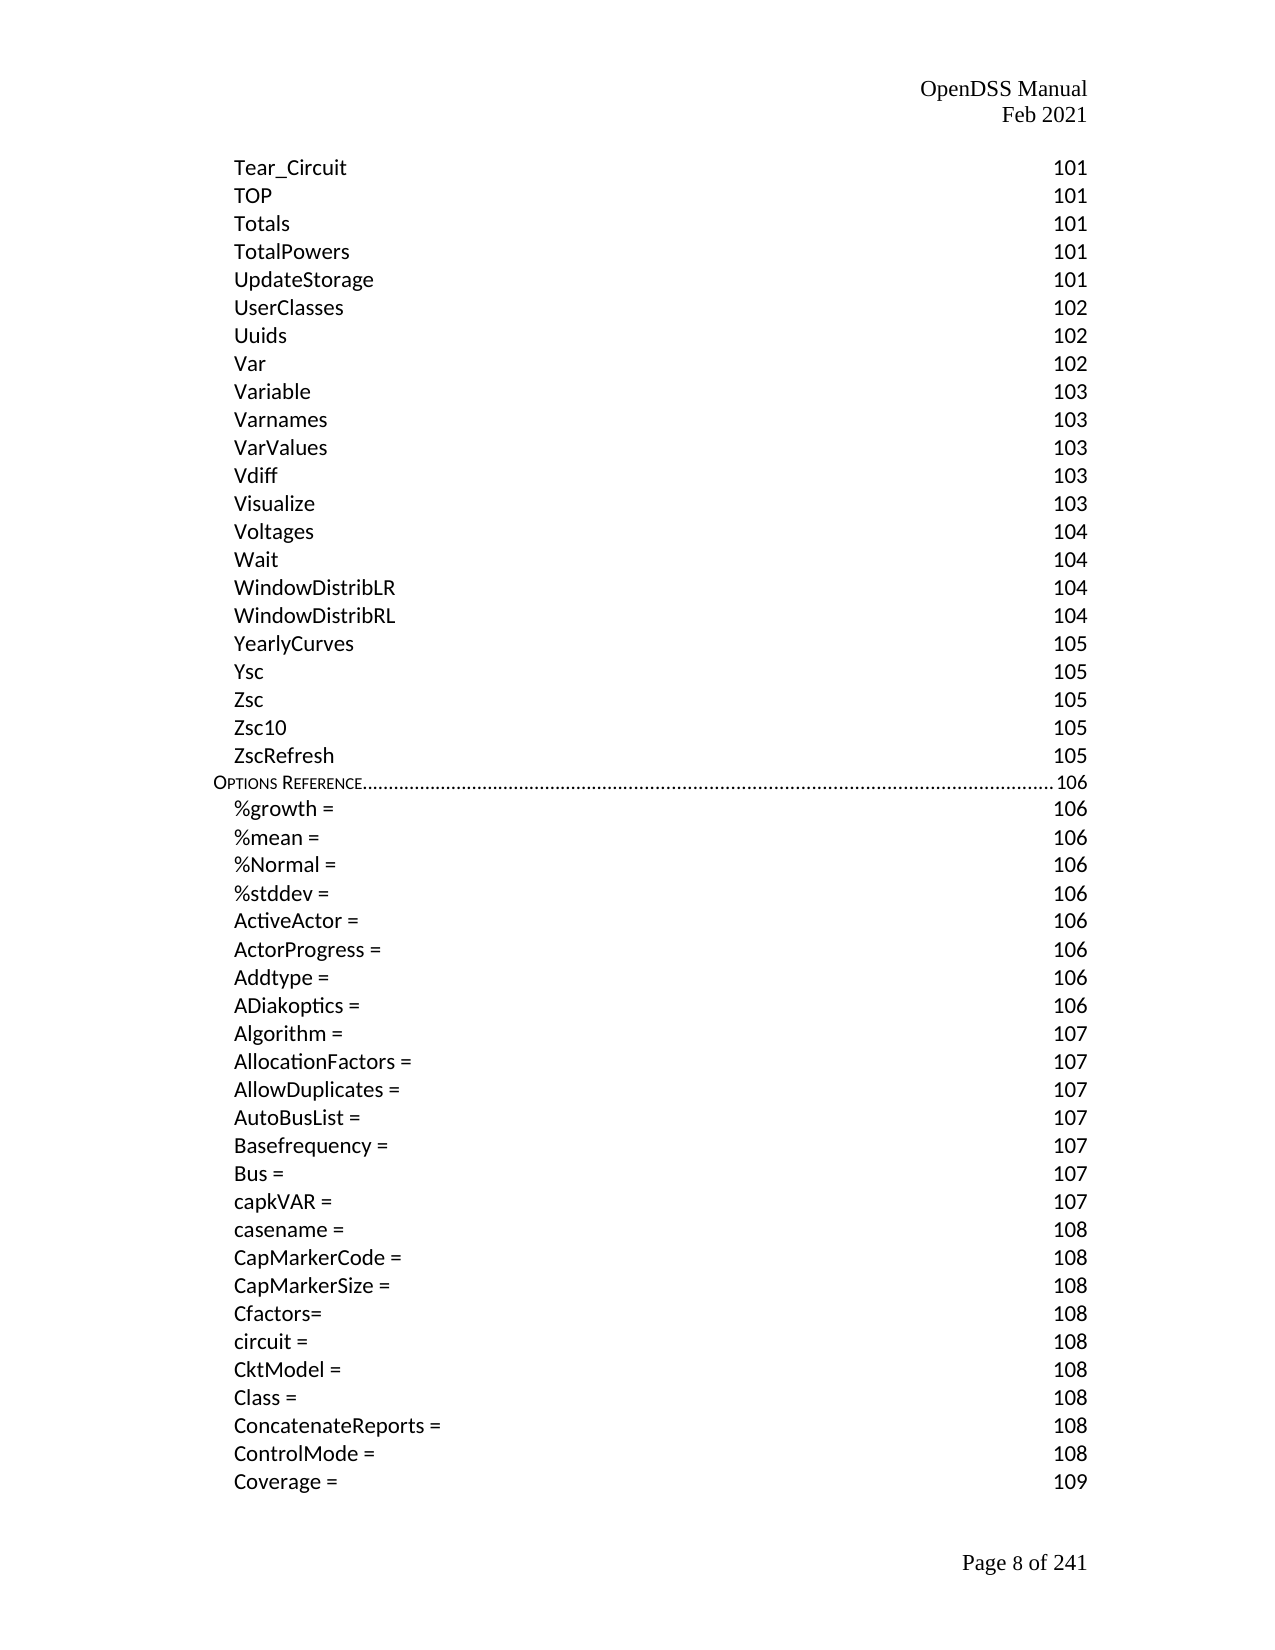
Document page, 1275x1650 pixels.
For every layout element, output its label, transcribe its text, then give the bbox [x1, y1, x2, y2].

text Varnames 103 [234, 405, 1087, 433]
text capkVAR = 107 [234, 1187, 1087, 1215]
text AutoBusList = 107 [234, 1103, 1087, 1131]
text Cfactors= 108 [234, 1299, 1087, 1327]
text Algorithm = 107 [234, 1019, 1087, 1047]
text Visualize 103 [234, 489, 1087, 517]
text CktModel = 108 [234, 1355, 1087, 1383]
text WindowDistribRL 104 [234, 601, 1087, 629]
text Vdiff 103 [234, 461, 1087, 489]
text TOP 101 [234, 181, 1087, 209]
text Variable 103 [234, 377, 1087, 405]
text UserClasses 102 [234, 293, 1087, 321]
text Zsc 105 [234, 685, 1087, 713]
text casename = 108 [234, 1215, 1087, 1243]
text ControlMode = 108 [234, 1439, 1087, 1467]
text Addtype = 106 [234, 963, 1087, 991]
text Class = 108 [234, 1383, 1087, 1411]
text Var 102 [234, 349, 1087, 377]
text Voltages 104 [234, 517, 1087, 545]
text CapMarkerCode = 108 [234, 1243, 1087, 1271]
text Zsc10 105 [234, 713, 1087, 741]
text ADiakoptics = 106 [234, 991, 1087, 1019]
text CapMarkerSize = 108 [234, 1271, 1087, 1299]
text Wait 104 [234, 545, 1087, 573]
text AllocationFactors = 107 [234, 1047, 1087, 1075]
text Options Reference 106 [213, 769, 1087, 794]
text AllowDuplicates = 107 [234, 1075, 1087, 1103]
text %growth = 106 [234, 794, 1087, 823]
text Bus = 107 [234, 1159, 1087, 1187]
text ConcatenateReports = 108 [234, 1411, 1087, 1439]
text VarValues 103 [234, 433, 1087, 461]
text Basefrequency = 107 [234, 1131, 1087, 1159]
text ActorProgress = 106 [234, 935, 1087, 963]
text %Normal = 106 [234, 851, 1087, 879]
text Uuids 102 [234, 321, 1087, 349]
text ActiveActor = 106 [234, 907, 1087, 935]
text %stddev = 106 [234, 879, 1087, 907]
text Tear_Circuit 101 [234, 153, 1087, 181]
text Ysc 105 [234, 657, 1087, 685]
text %mean = 106 [234, 823, 1087, 851]
text UpdateStorage 101 [234, 265, 1087, 293]
text TotalPowers 101 [234, 237, 1087, 265]
text Coverage = 109 [234, 1467, 1087, 1495]
text Totals 101 [234, 209, 1087, 237]
text YearlyCurves 105 [234, 629, 1087, 657]
text circuit = 108 [234, 1327, 1087, 1355]
text WindowDistribLR 104 [234, 573, 1087, 601]
text ZscRefresh 105 [234, 741, 1087, 769]
